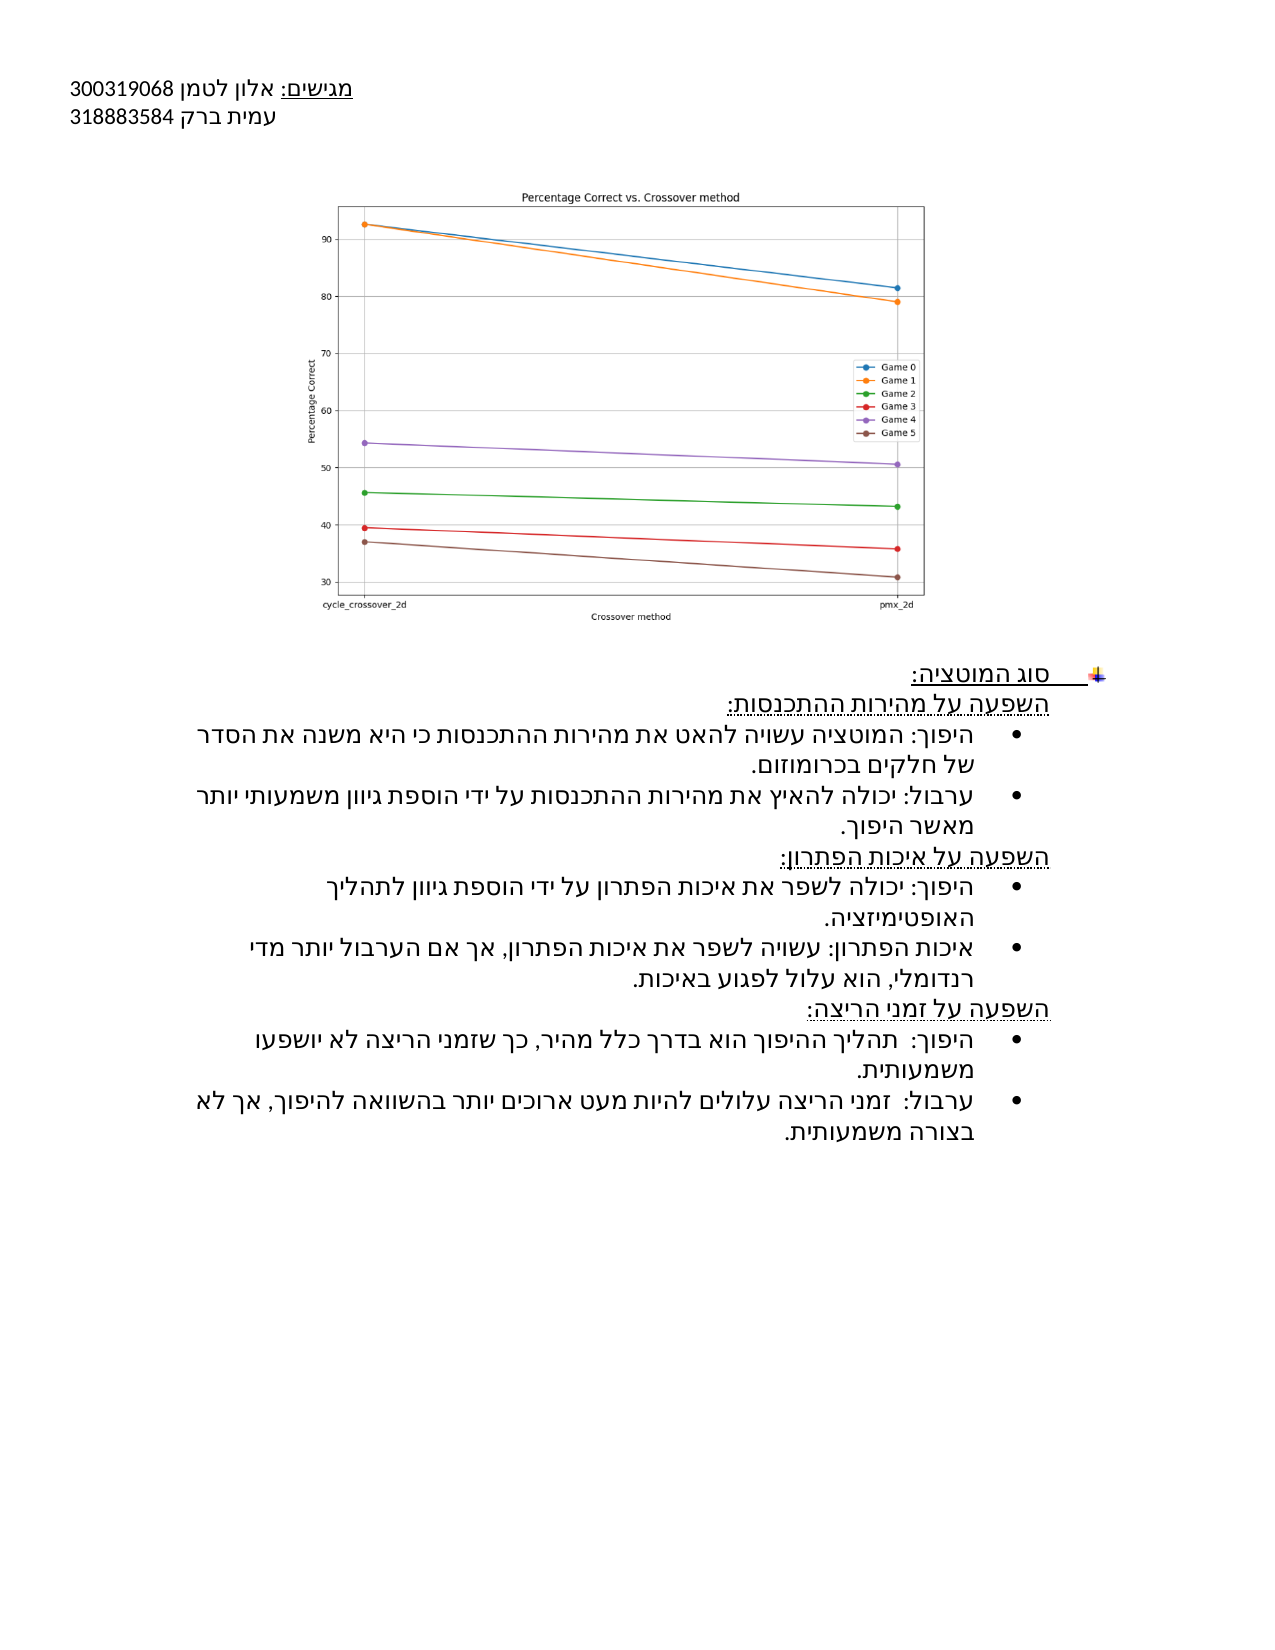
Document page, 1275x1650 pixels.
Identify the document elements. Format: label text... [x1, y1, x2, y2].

list סוג המוטציה: [187, 658, 1087, 688]
picture [245, 150, 992, 628]
list היפוך: יכולה לשפר את איכות הפתרון על ידי הוספת גיוון לתהליך האופטימיזציה. [187, 872, 1012, 933]
list היפוך: המוטציה עשויה להאט את מהירות ההתכנסות כי היא משנה את הסדר של חלקים בכרומוזום. [187, 719, 1012, 780]
list ערבול: זמני הריצה עלולים להיות מעט ארוכים יותר בהשוואה להיפוך, אך לא בצורה משמעותית. [187, 1085, 1012, 1146]
text השפעה על איכות הפתרון: [187, 841, 1050, 872]
text השפעה על מהירות ההתכנסות: [187, 688, 1050, 719]
list היפוך: תהליך ההיפוך הוא בדרך כלל מהיר, כך שזמני הריצה לא יושפעו משמעותית. [187, 1024, 1012, 1085]
list ערבול: יכולה להאיץ את מהירות ההתכנסות על ידי הוספת גיוון משמעותי יותר מאשר היפוך. [187, 780, 1012, 841]
list איכות הפתרון: עשויה לשפר את איכות הפתרון, אך אם הערבול יותר מדי רנדומלי, הוא עלול לפגוע באיכות. [187, 933, 1012, 994]
text השפעה על זמני הריצה: [187, 994, 1050, 1024]
picture [1088, 665, 1106, 683]
